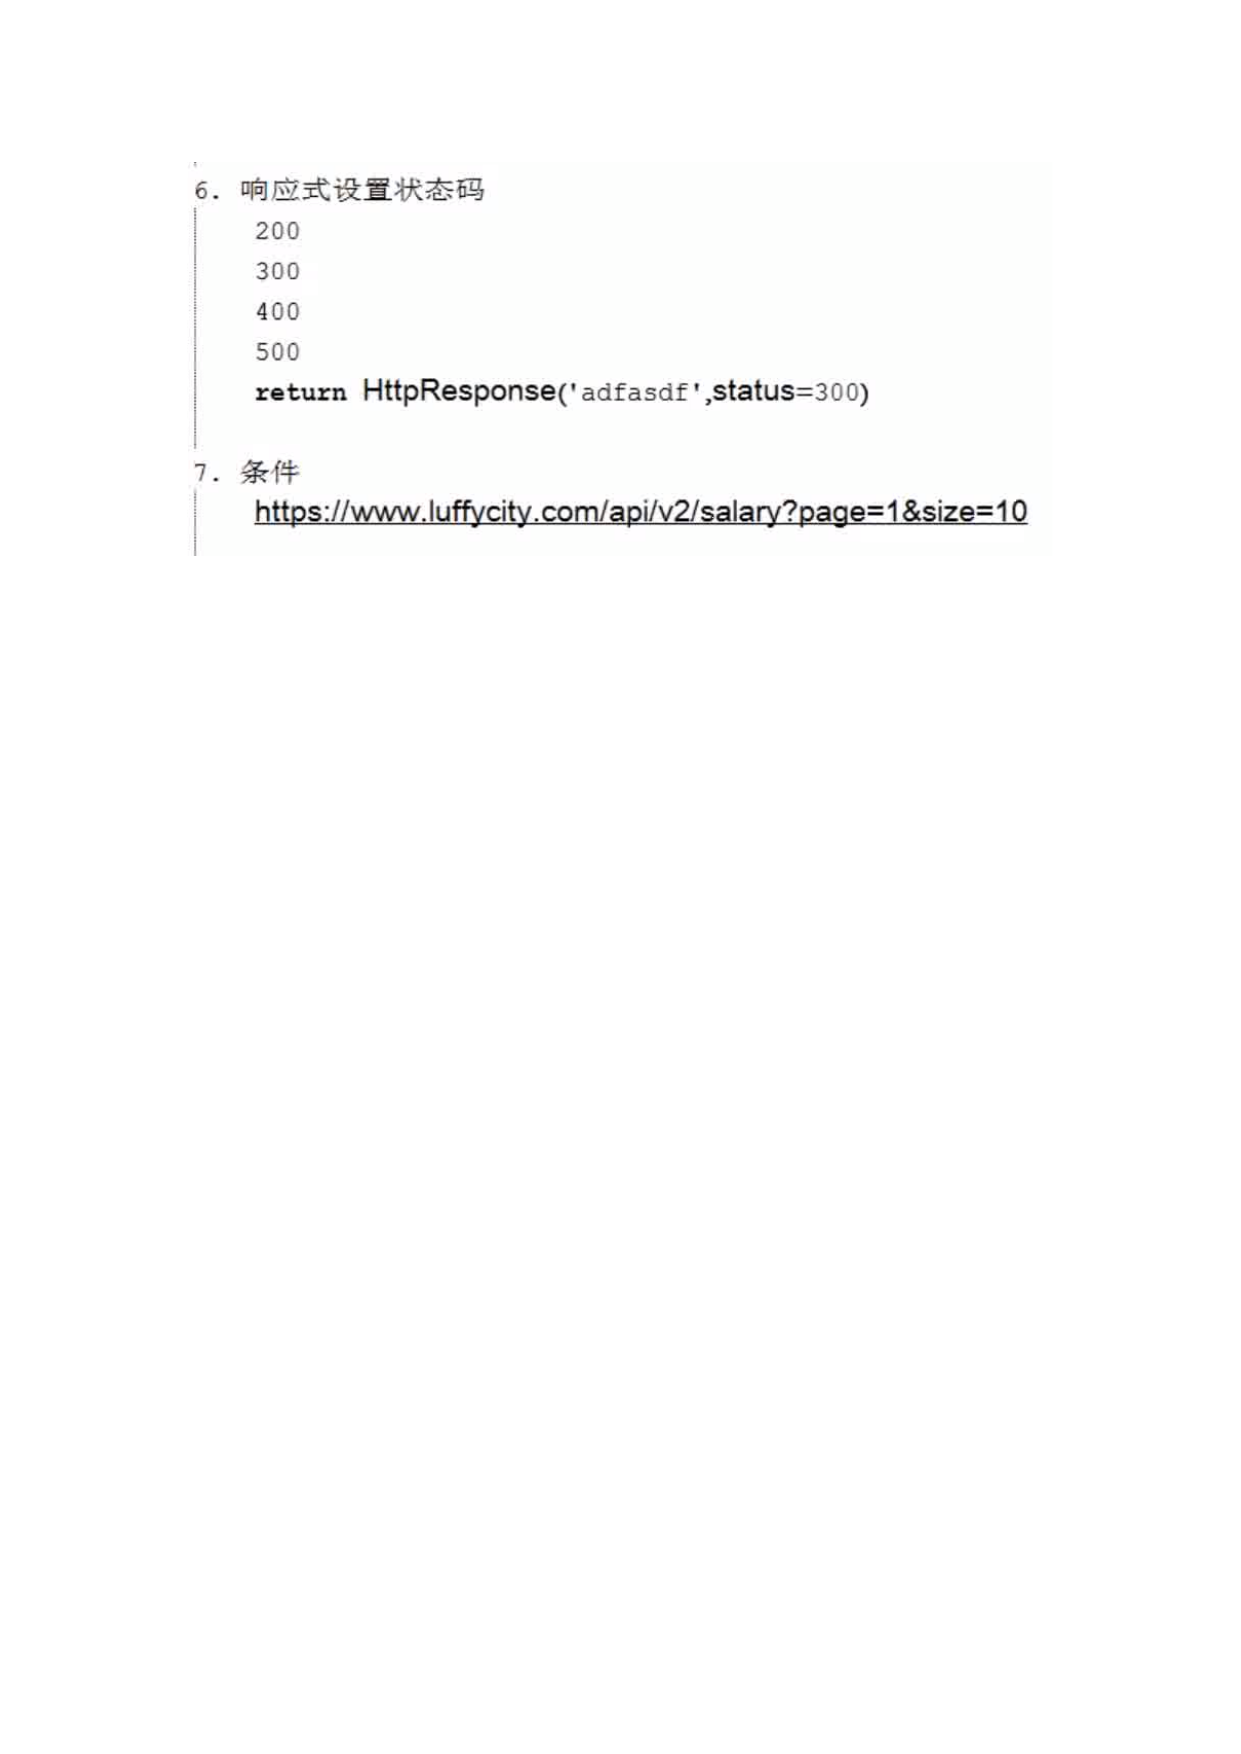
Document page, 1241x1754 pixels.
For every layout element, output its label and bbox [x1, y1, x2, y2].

picture [187, 162, 1053, 556]
